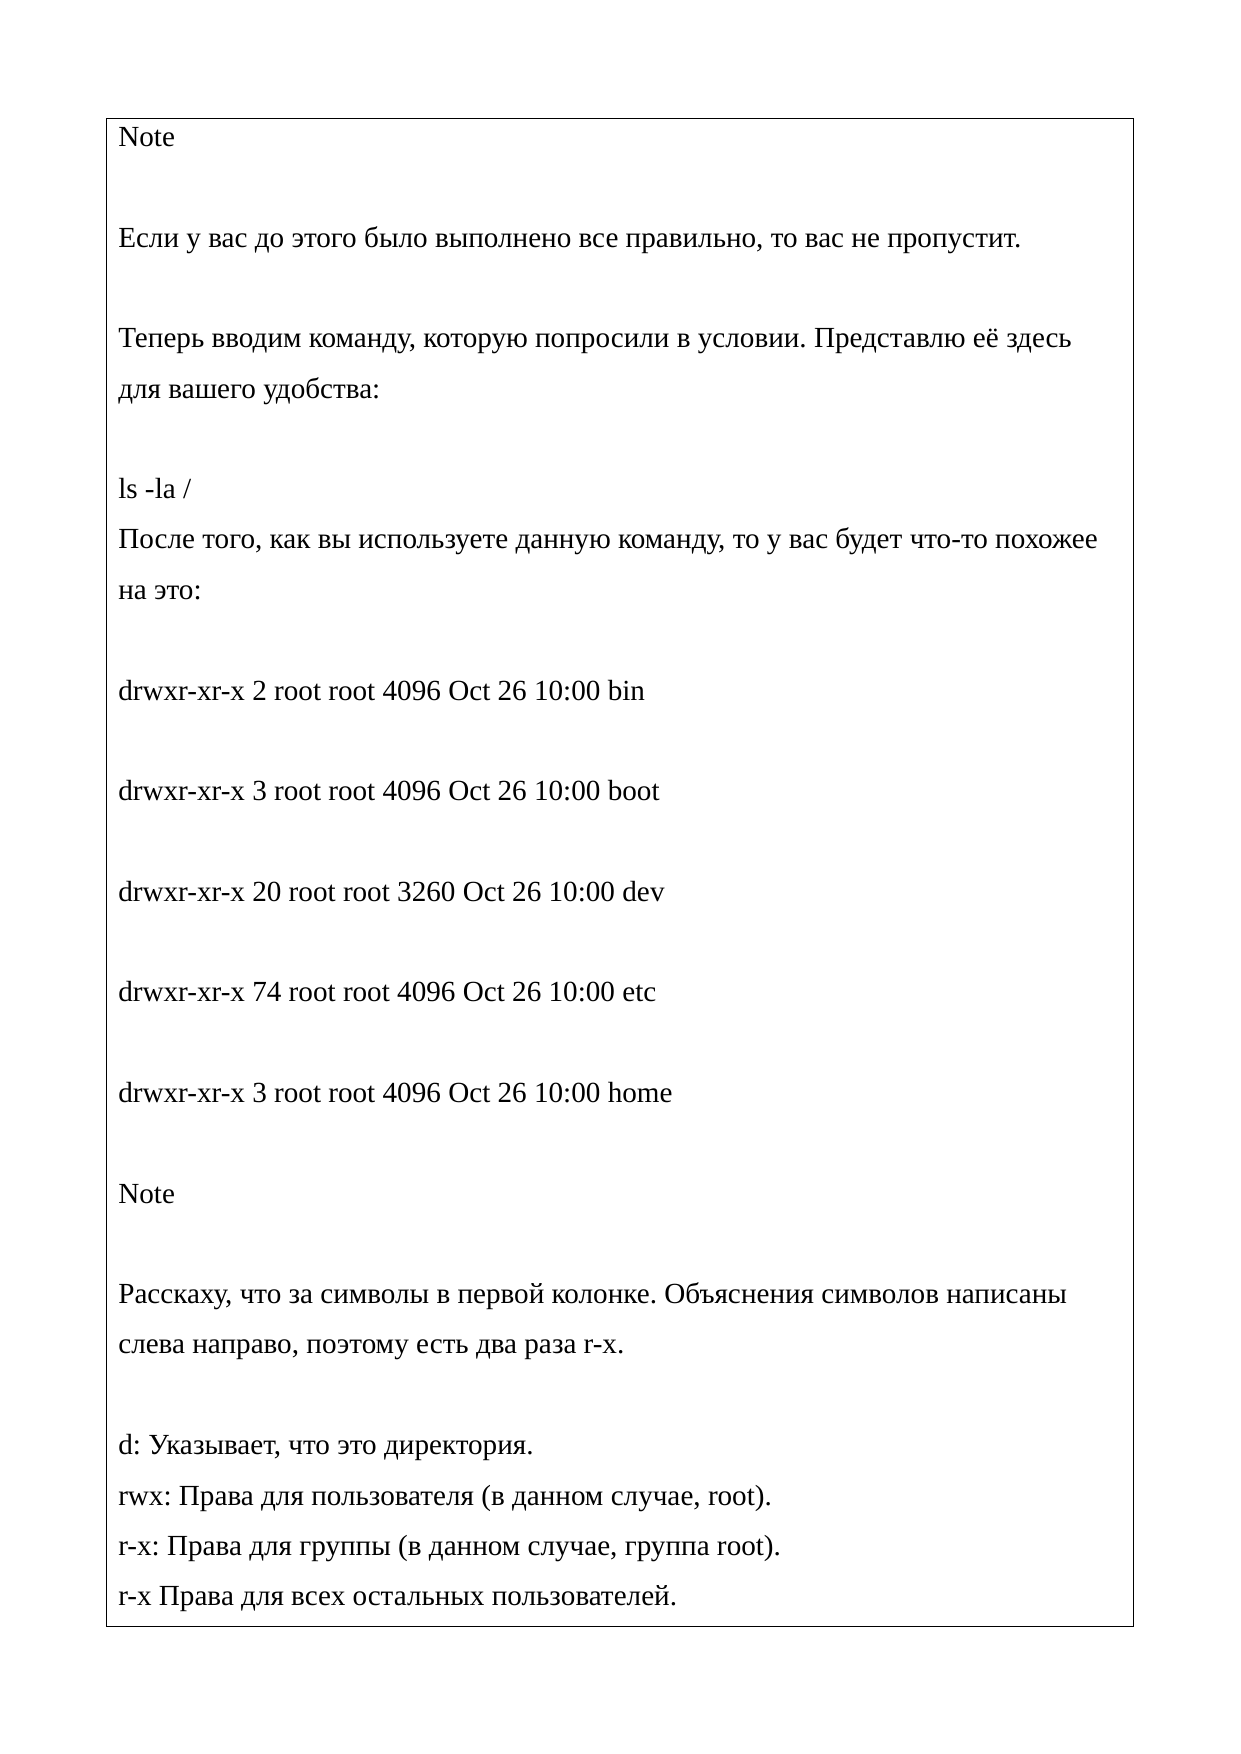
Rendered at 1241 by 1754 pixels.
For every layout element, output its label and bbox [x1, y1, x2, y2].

table_header [107, 119, 1133, 1626]
